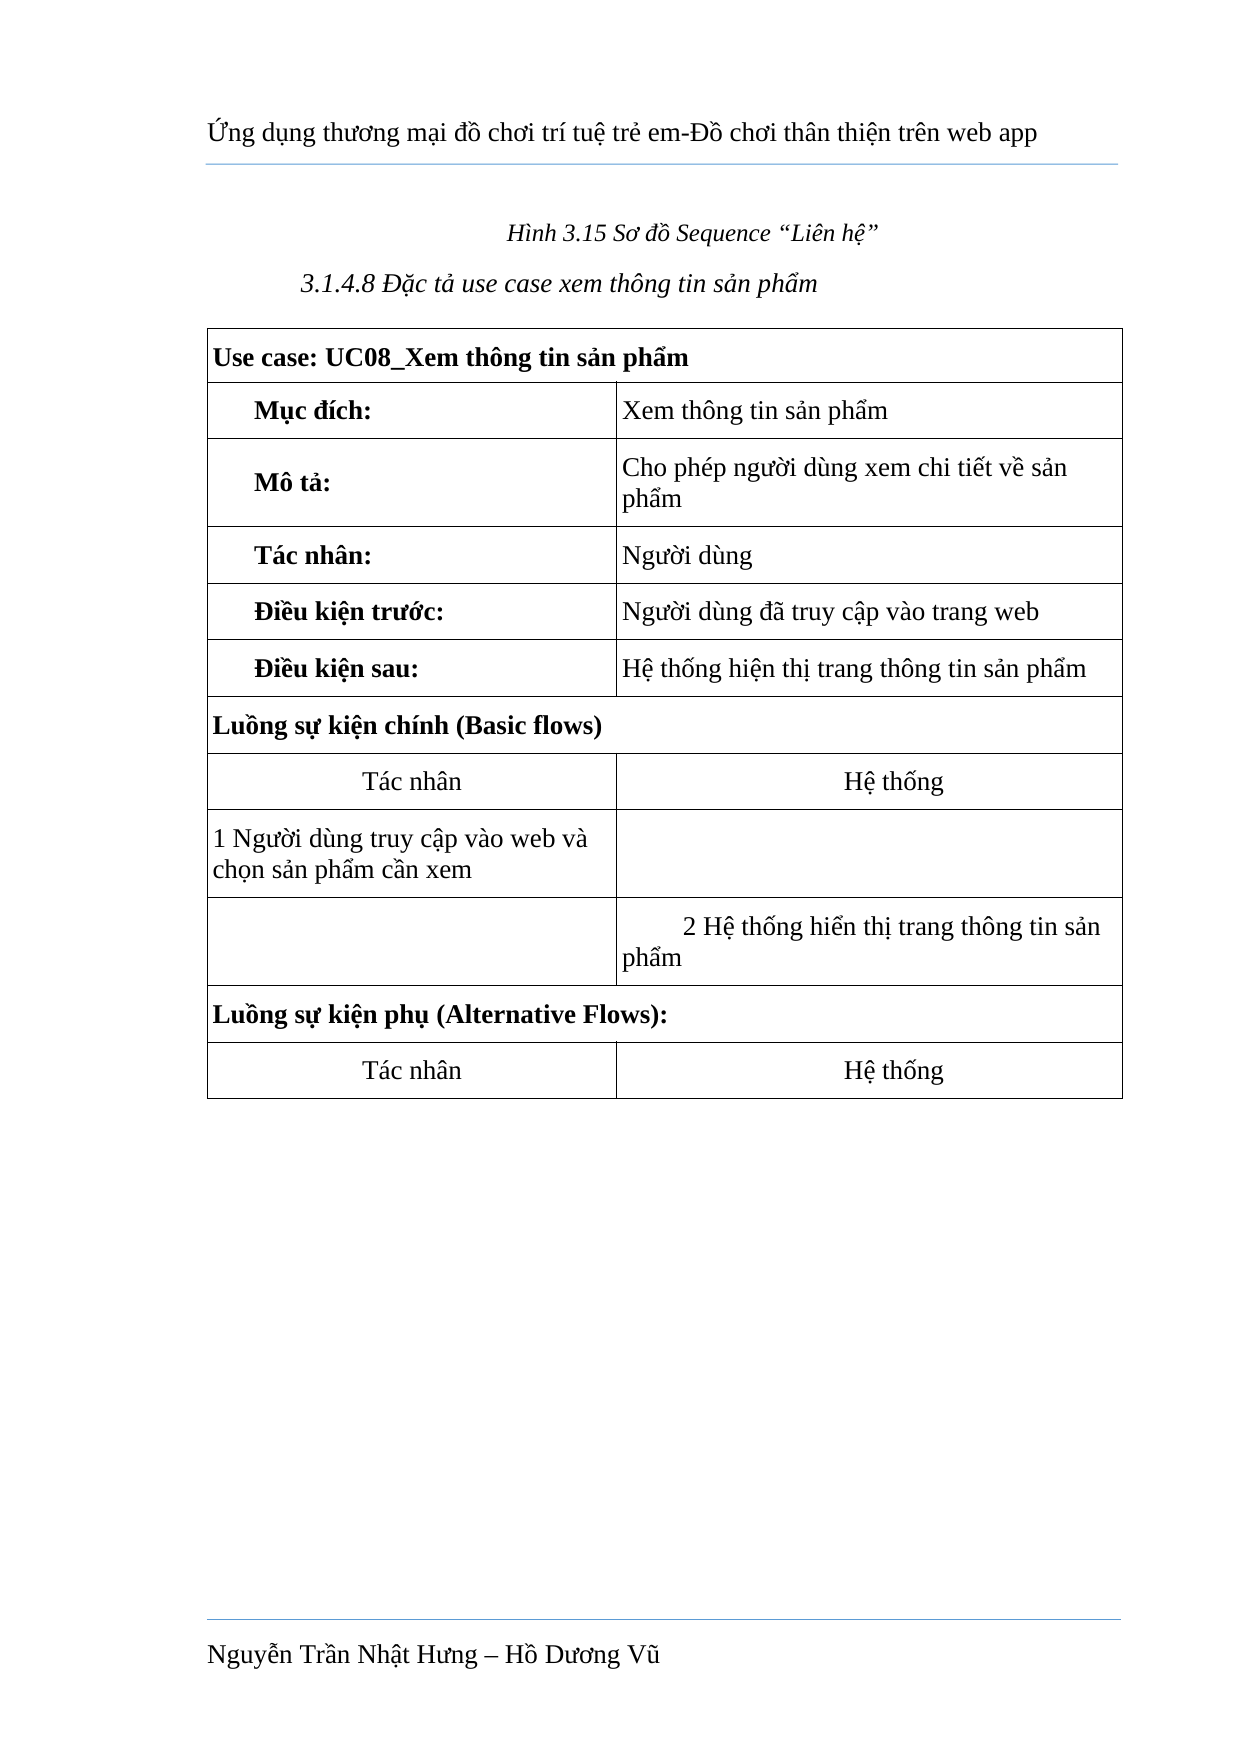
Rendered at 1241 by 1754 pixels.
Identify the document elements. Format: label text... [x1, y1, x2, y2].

subtitle 3.1.4.8 Đặc tả use case xem thông tin sản phẩm [297, 267, 1122, 298]
table_cell [616, 697, 1122, 752]
table_cell [617, 810, 1122, 897]
table_header Use case: UC08_Xem thông tin sản phẩm [208, 329, 1122, 381]
text Hình 3.15 Sơ đồ Sequence “Liên hệ” [207, 218, 1122, 246]
table_cell 2 Hệ thống hiển thị trang thông tin sản phẩm [617, 898, 1122, 985]
table_cell Xem thông tin sản phẩm [617, 383, 1122, 438]
table_cell Điều kiện trước: [208, 584, 616, 639]
table_cell Người dùng [617, 527, 1122, 582]
table_cell Luồng sự kiện chính (Basic flows) [208, 697, 616, 752]
table_cell Người dùng đã truy cập vào trang web [617, 584, 1122, 639]
table_cell Luồng sự kiện phụ (Alternative Flows): [208, 986, 1122, 1041]
table_cell Hệ thống [617, 754, 1122, 809]
table_cell [208, 898, 616, 985]
table_cell Hệ thống hiện thị trang thông tin sản phẩm [617, 640, 1122, 696]
table_cell Tác nhân [208, 754, 616, 809]
table_cell 1 Người dùng truy cập vào web và chọn sản phẩm cần xem [208, 810, 616, 897]
table_cell Hệ thống [617, 1043, 1122, 1098]
table_cell Tác nhân [208, 1043, 616, 1098]
table_cell Mục đích: [208, 383, 616, 438]
table_cell Điều kiện sau: [208, 640, 616, 696]
table_cell Tác nhân: [208, 527, 616, 582]
table_cell Cho phép người dùng xem chi tiết về sản phẩm [617, 439, 1122, 526]
table_cell Mô tả: [208, 439, 616, 526]
